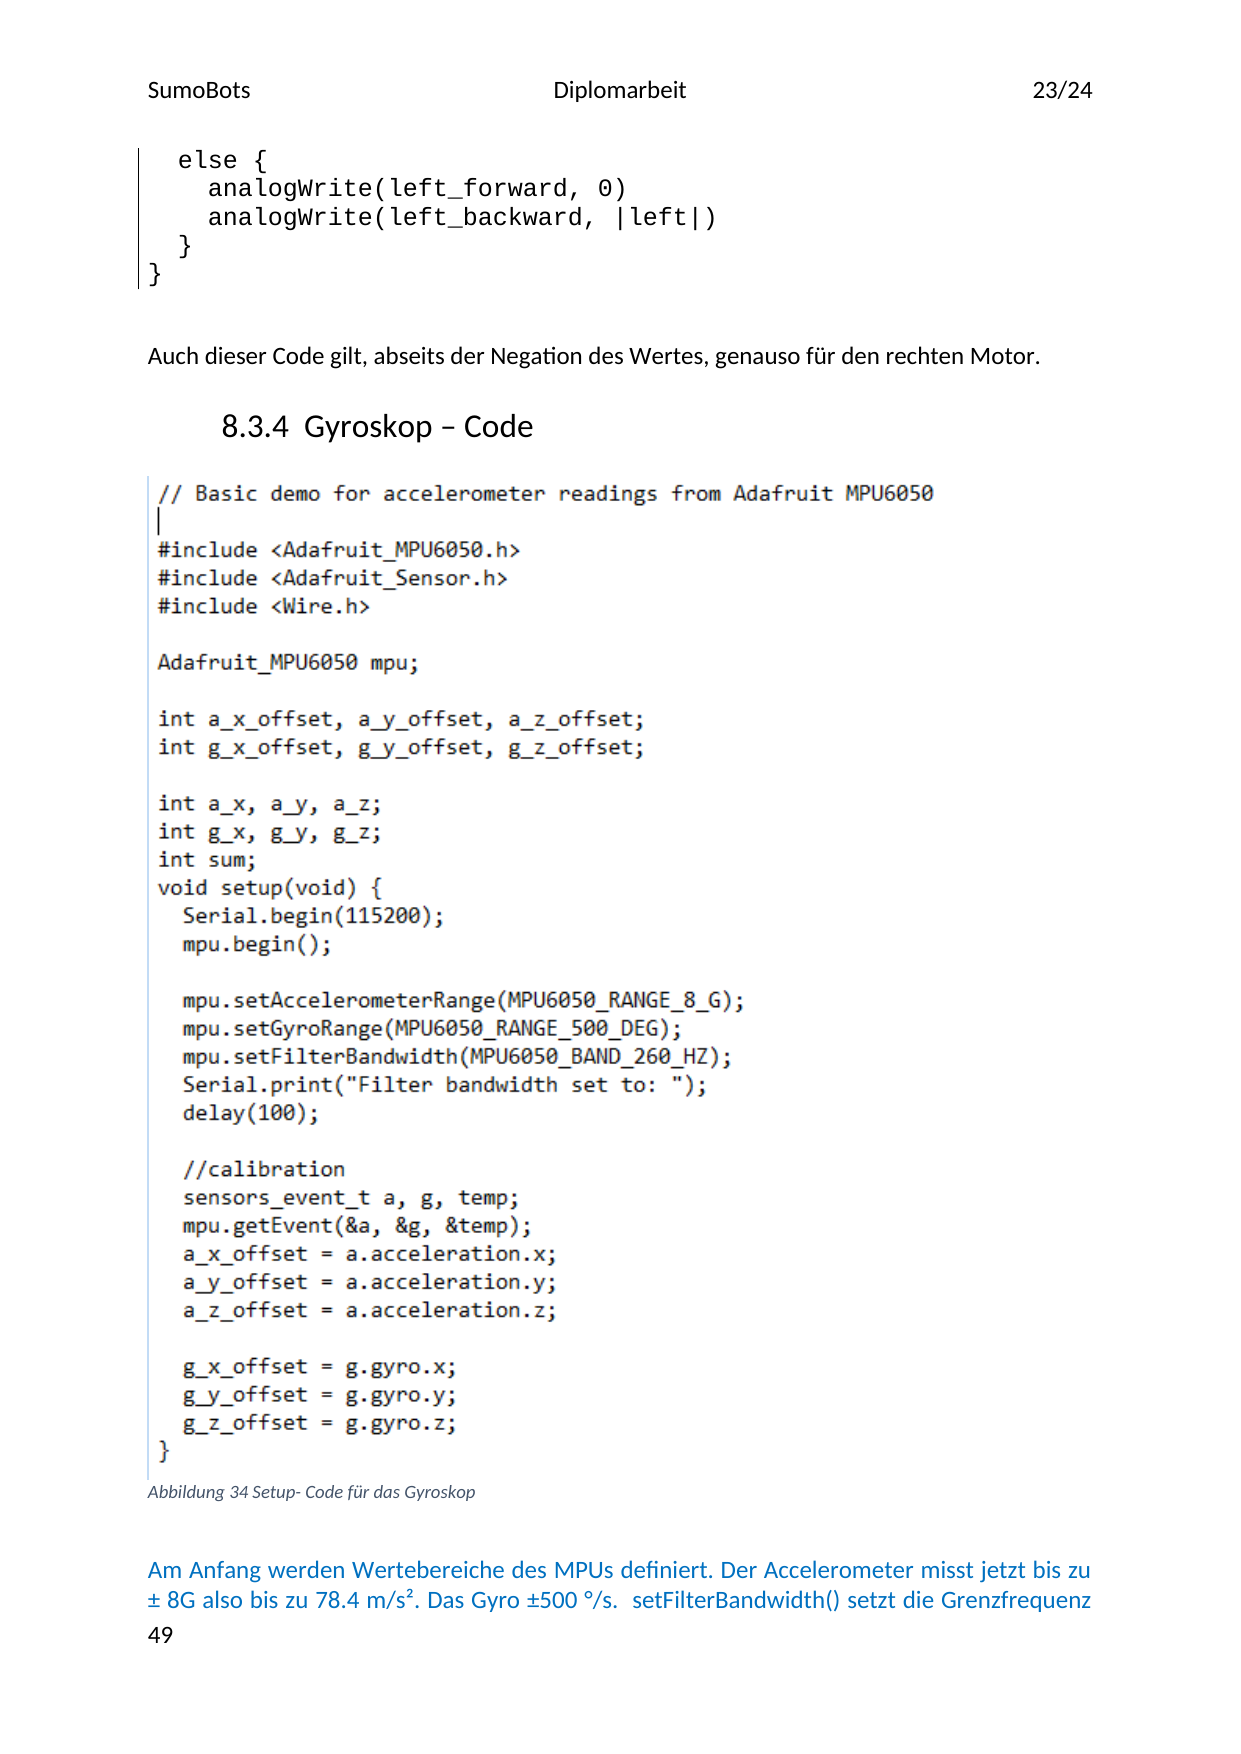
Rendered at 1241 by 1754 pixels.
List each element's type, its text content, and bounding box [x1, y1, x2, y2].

subtitle Gyroskop – Code [221, 405, 1093, 446]
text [148, 1554, 1093, 1615]
text } [148, 233, 1093, 261]
text } [148, 261, 1093, 289]
text Auch dieser Code gilt, abseits der Negation des Wertes, genauso für den rechten Motor. [148, 340, 1093, 371]
text analogWrite(left_backward, |left|) [148, 204, 1093, 233]
text else { [148, 148, 1093, 176]
text analogWrite(left_forward, 0) [148, 176, 1093, 204]
picture [147, 476, 959, 1480]
